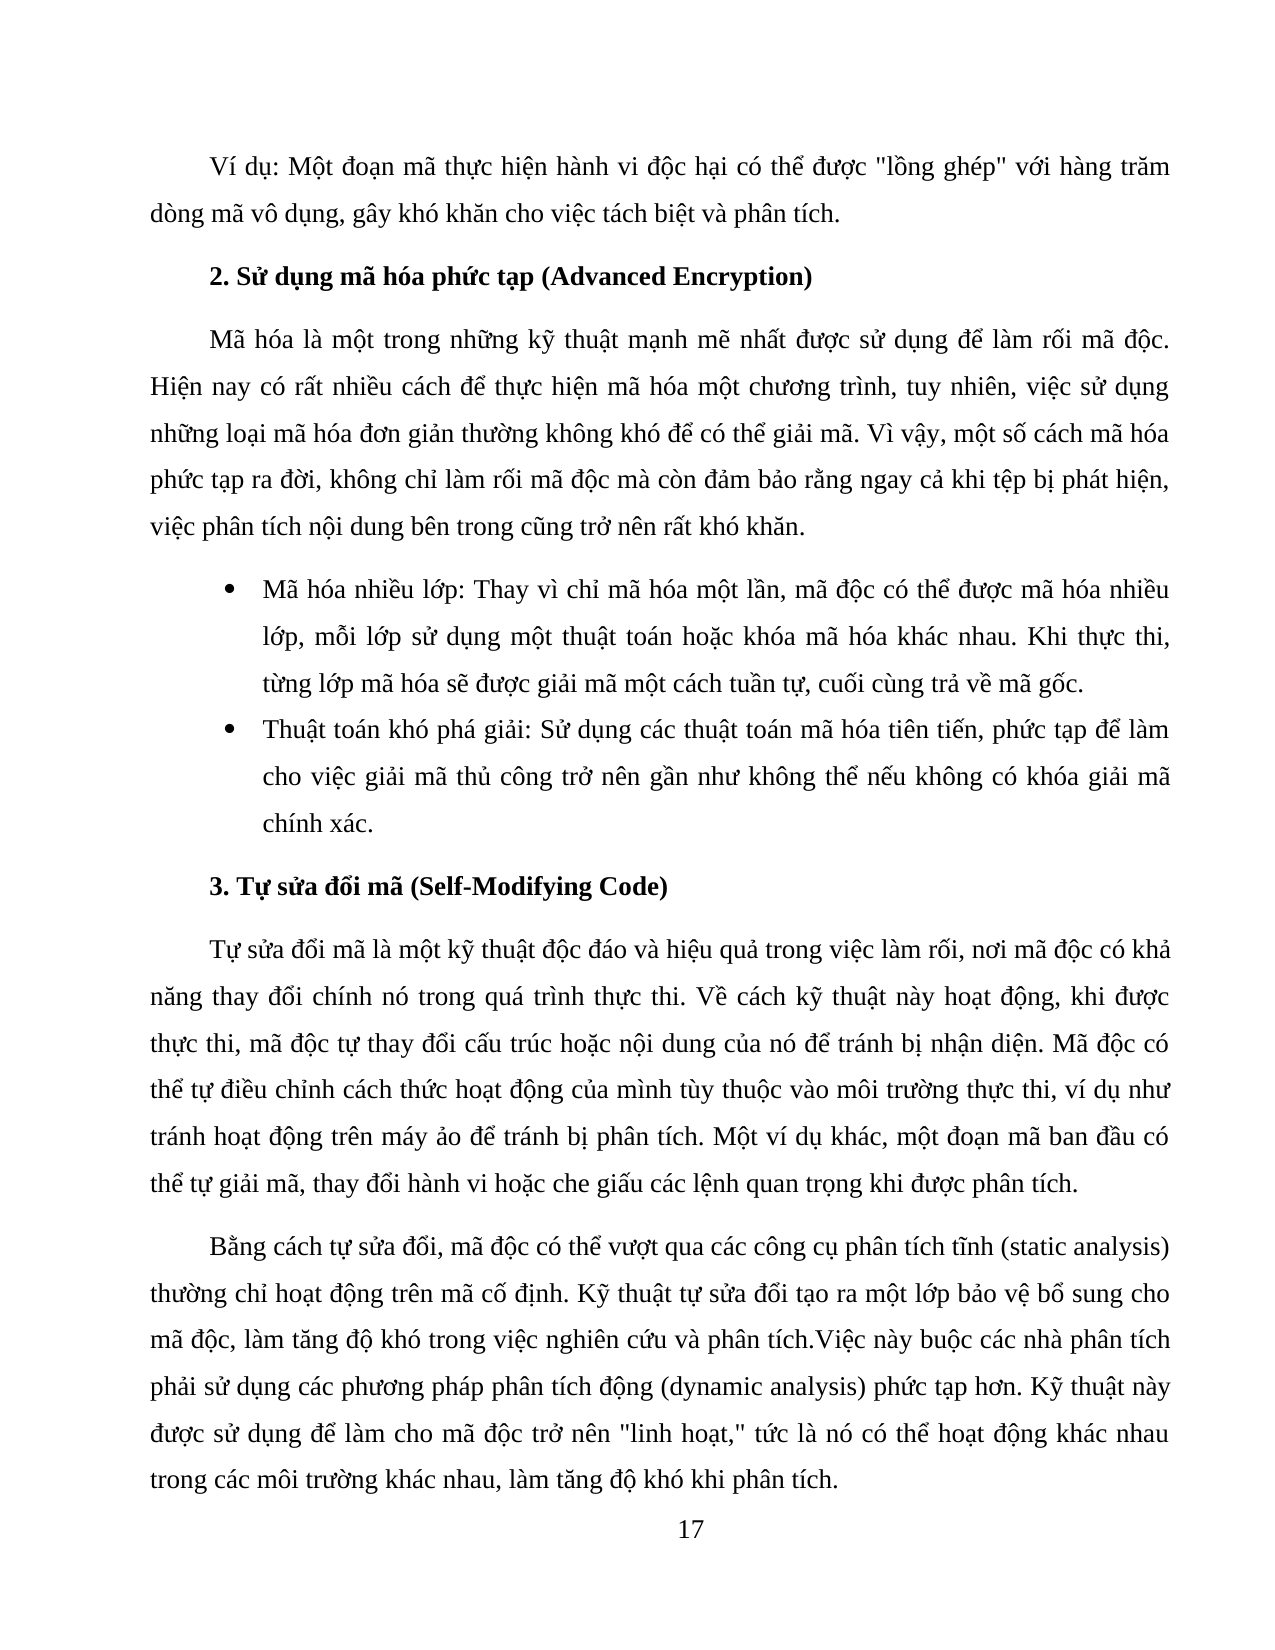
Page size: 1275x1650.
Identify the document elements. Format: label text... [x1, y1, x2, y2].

text Tự sửa đổi mã là một kỹ thuật độc đáo và hiệu quả trong việc làm rối, nơi mã độc có khả năng thay đổi chính nó trong quá trình thực thi. Về cách kỹ thuật này hoạt động, khi được thực thi, mã độc tự thay đổi cấu trúc hoặc nội dung của nó để tránh bị nhận diện. Mã độc có thể tự điều chỉnh cách thức hoạt động của mình tùy thuộc vào môi trường thực thi, ví dụ như tránh hoạt động trên máy ảo để tránh bị phân tích. Một ví dụ khác, một đoạn mã ban đầu có thể tự giải mã, thay đổi hành vi hoặc che giấu các lệnh quan trọng khi được phân tích. [150, 933, 1172, 1198]
text 3. Tự sửa đổi mã (Self-Modifying Code) [150, 870, 1172, 901]
text Mã hóa là một trong những kỹ thuật mạnh mẽ nhất được sử dụng để làm rối mã độc. Hiện nay có rất nhiều cách để thực hiện mã hóa một chương trình, tuy nhiên, việc sử dụng những loại mã hóa đơn giản thường không khó để có thể giải mã. Vì vậy, một số cách mã hóa phức tạp ra đời, không chỉ làm rối mã độc mà còn đảm bảo rằng ngay cả khi tệp bị phát hiện, việc phân tích nội dung bên trong cũng trở nên rất khó khăn. [150, 323, 1172, 541]
text Ví dụ: Một đoạn mã thực hiện hành vi độc hại có thể được "lồng ghép" với hàng trăm dòng mã vô dụng, gây khó khăn cho việc tách biệt và phân tích. [150, 150, 1172, 228]
list Mã hóa nhiều lớp: Thay vì chỉ mã hóa một lần, mã độc có thể được mã hóa nhiều lớp, mỗi lớp sử dụng một thuật toán hoặc khóa mã hóa khác nhau. Khi thực thi, từng lớp mã hóa sẽ được giải mã một cách tuần tự, cuối cùng trả về mã gốc. [225, 573, 1172, 698]
text 2. Sử dụng mã hóa phức tạp (Advanced Encryption) [150, 260, 1172, 291]
list Thuật toán khó phá giải: Sử dụng các thuật toán mã hóa tiên tiến, phức tạp để làm cho việc giải mã thủ công trở nên gần như không thể nếu không có khóa giải mã chính xác. [225, 713, 1172, 838]
text Bằng cách tự sửa đổi, mã độc có thể vượt qua các công cụ phân tích tĩnh (static analysis) thường chỉ hoạt động trên mã cố định. Kỹ thuật tự sửa đổi tạo ra một lớp bảo vệ bổ sung cho mã độc, làm tăng độ khó trong việc nghiên cứu và phân tích.Việc này buộc các nhà phân tích phải sử dụng các phương pháp phân tích động (dynamic analysis) phức tạp hơn. Kỹ thuật này được sử dụng để làm cho mã độc trở nên "linh hoạt," tức là nó có thể hoạt động khác nhau trong các môi trường khác nhau, làm tăng độ khó khi phân tích. [150, 1230, 1172, 1495]
